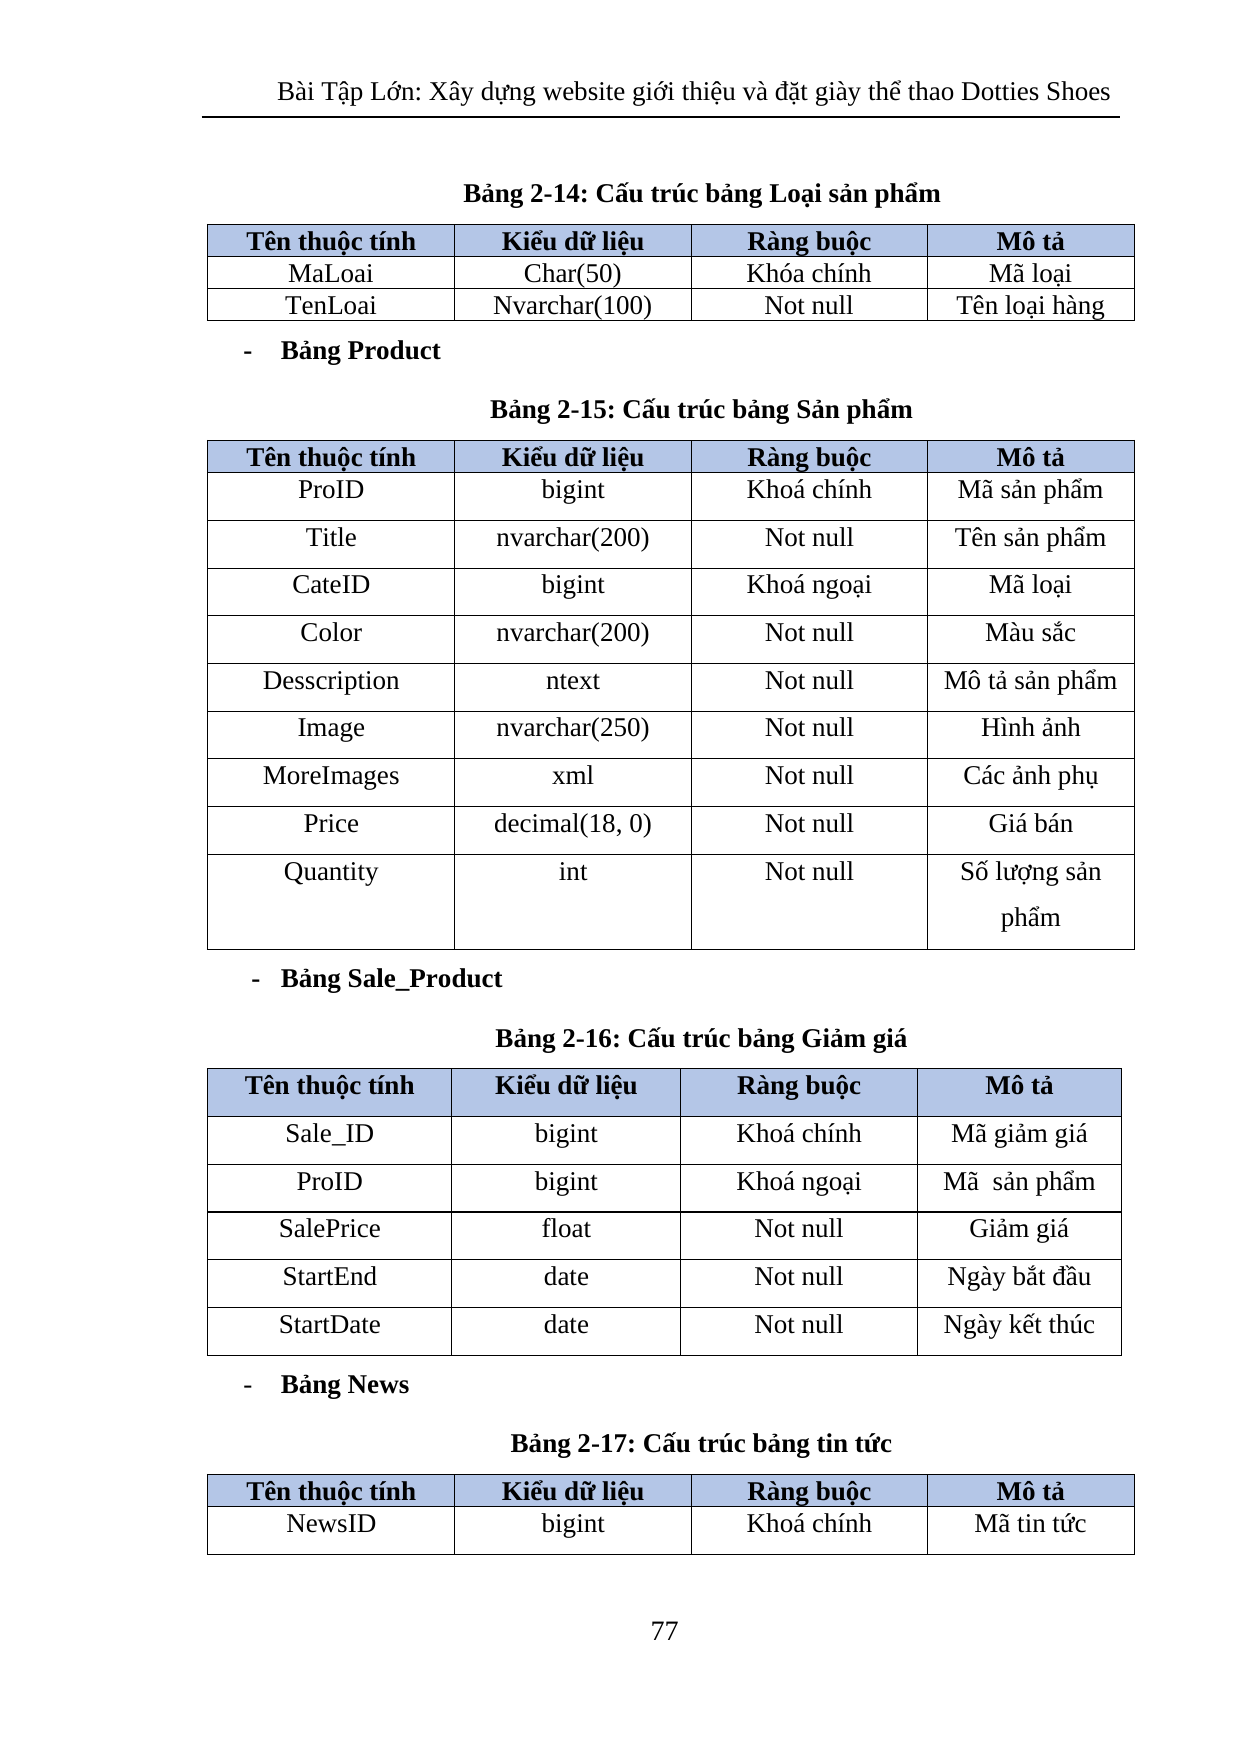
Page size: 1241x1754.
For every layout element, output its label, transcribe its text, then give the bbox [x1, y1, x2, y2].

table_cell nvarchar(200) [455, 521, 691, 567]
table_cell Not null [681, 1308, 917, 1354]
table_header Tên thuộc tính [208, 1475, 454, 1506]
text Bảng 2-14: Cấu trúc bảng Loại sản phẩm [282, 177, 1122, 208]
table_header Mô tả [928, 1475, 1134, 1506]
table_cell Price [208, 807, 454, 854]
table_header Mô tả [928, 225, 1134, 256]
table_header Mô tả [918, 1069, 1121, 1116]
table_cell Khoá chính [692, 1507, 927, 1554]
table_cell Mã giảm giá [918, 1117, 1121, 1164]
table_header Mô tả [928, 441, 1134, 472]
table_header Kiểu dữ liệu [455, 441, 691, 472]
table_cell bigint [455, 569, 691, 615]
table_cell Image [208, 712, 454, 758]
list Bảng Sale_Product [251, 962, 1122, 994]
table_cell bigint [452, 1165, 680, 1211]
table_cell Not null [681, 1260, 917, 1307]
table_cell Desscription [208, 664, 454, 711]
table_cell Màu sắc [928, 616, 1134, 663]
table_cell Not null [692, 521, 927, 567]
table_header Tên thuộc tính [208, 225, 454, 256]
table_cell NewsID [208, 1507, 454, 1554]
table_cell Tên sản phẩm [928, 521, 1134, 567]
table_cell Số lượng sản phẩm [928, 855, 1134, 949]
table_cell Ngày kết thúc [918, 1308, 1121, 1354]
text Bảng 2-15: Cấu trúc bảng Sản phẩm [281, 393, 1122, 424]
table_header Tên thuộc tính [208, 1069, 451, 1116]
table_cell Not null [692, 807, 927, 854]
table_cell Khoá chính [681, 1117, 917, 1164]
table_header Ràng buộc [692, 441, 927, 472]
table_cell Char(50) [455, 257, 691, 288]
table_cell date [452, 1260, 680, 1307]
table_header Ràng buộc [681, 1069, 917, 1116]
table_cell MaLoai [208, 257, 454, 288]
table_cell date [452, 1308, 680, 1354]
table_cell Khoá ngoại [681, 1165, 917, 1211]
table_cell Not null [692, 712, 927, 758]
table_cell Tên loại hàng [928, 289, 1134, 320]
text Bảng 2-17: Cấu trúc bảng tin tức [281, 1427, 1122, 1458]
table_cell Mã loại [928, 257, 1134, 288]
table_cell Title [208, 521, 454, 567]
table_header Tên thuộc tính [208, 441, 454, 472]
list Bảng News [243, 1368, 1122, 1399]
table_header Kiểu dữ liệu [452, 1069, 680, 1116]
table_cell Giảm giá [918, 1213, 1121, 1259]
table_cell Quantity [208, 855, 454, 949]
table_cell Mã sản phẩm [918, 1165, 1121, 1211]
table_cell Not null [692, 855, 927, 949]
table_cell Mã loại [928, 569, 1134, 615]
table_cell bigint [452, 1117, 680, 1164]
table_cell MoreImages [208, 759, 454, 806]
table_header Ràng buộc [692, 1475, 927, 1506]
table_cell Các ảnh phụ [928, 759, 1134, 806]
table_cell xml [455, 759, 691, 806]
table_cell Nvarchar(100) [455, 289, 691, 320]
table_cell StartDate [208, 1308, 451, 1354]
table_cell Not null [692, 664, 927, 711]
table_cell bigint [455, 473, 691, 520]
table_header Kiểu dữ liệu [455, 1475, 691, 1506]
table_cell Ngày bắt đầu [918, 1260, 1121, 1307]
table_cell Not null [692, 759, 927, 806]
table_cell Mã sản phẩm [928, 473, 1134, 520]
table_cell nvarchar(250) [455, 712, 691, 758]
table_cell Not null [681, 1213, 917, 1259]
table_cell int [455, 855, 691, 949]
table_cell Not null [692, 616, 927, 663]
table_cell Khoá chính [692, 473, 927, 520]
table_cell CateID [208, 569, 454, 615]
table_cell ProID [208, 1165, 451, 1211]
table_cell SalePrice [208, 1213, 451, 1259]
table_cell Khóa chính [692, 257, 927, 288]
table_cell Mô tả sản phẩm [928, 664, 1134, 711]
table_header Ràng buộc [692, 225, 927, 256]
table_cell float [452, 1213, 680, 1259]
table_cell nvarchar(200) [455, 616, 691, 663]
table_cell TenLoai [208, 289, 454, 320]
table_header Kiểu dữ liệu [455, 225, 691, 256]
table_cell StartEnd [208, 1260, 451, 1307]
table_cell ProID [208, 473, 454, 520]
table_cell Khoá ngoại [692, 569, 927, 615]
table_cell bigint [455, 1507, 691, 1554]
table_cell Hình ảnh [928, 712, 1134, 758]
text Bảng 2-16: Cấu trúc bảng Giảm giá [281, 1022, 1122, 1053]
table_cell Not null [692, 289, 927, 320]
list Bảng Product [243, 334, 1122, 365]
table_cell ntext [455, 664, 691, 711]
table_cell Giá bán [928, 807, 1134, 854]
table_cell decimal(18, 0) [455, 807, 691, 854]
table_cell Sale_ID [208, 1117, 451, 1164]
table_cell Mã tin tức [928, 1507, 1134, 1554]
table_cell Color [208, 616, 454, 663]
